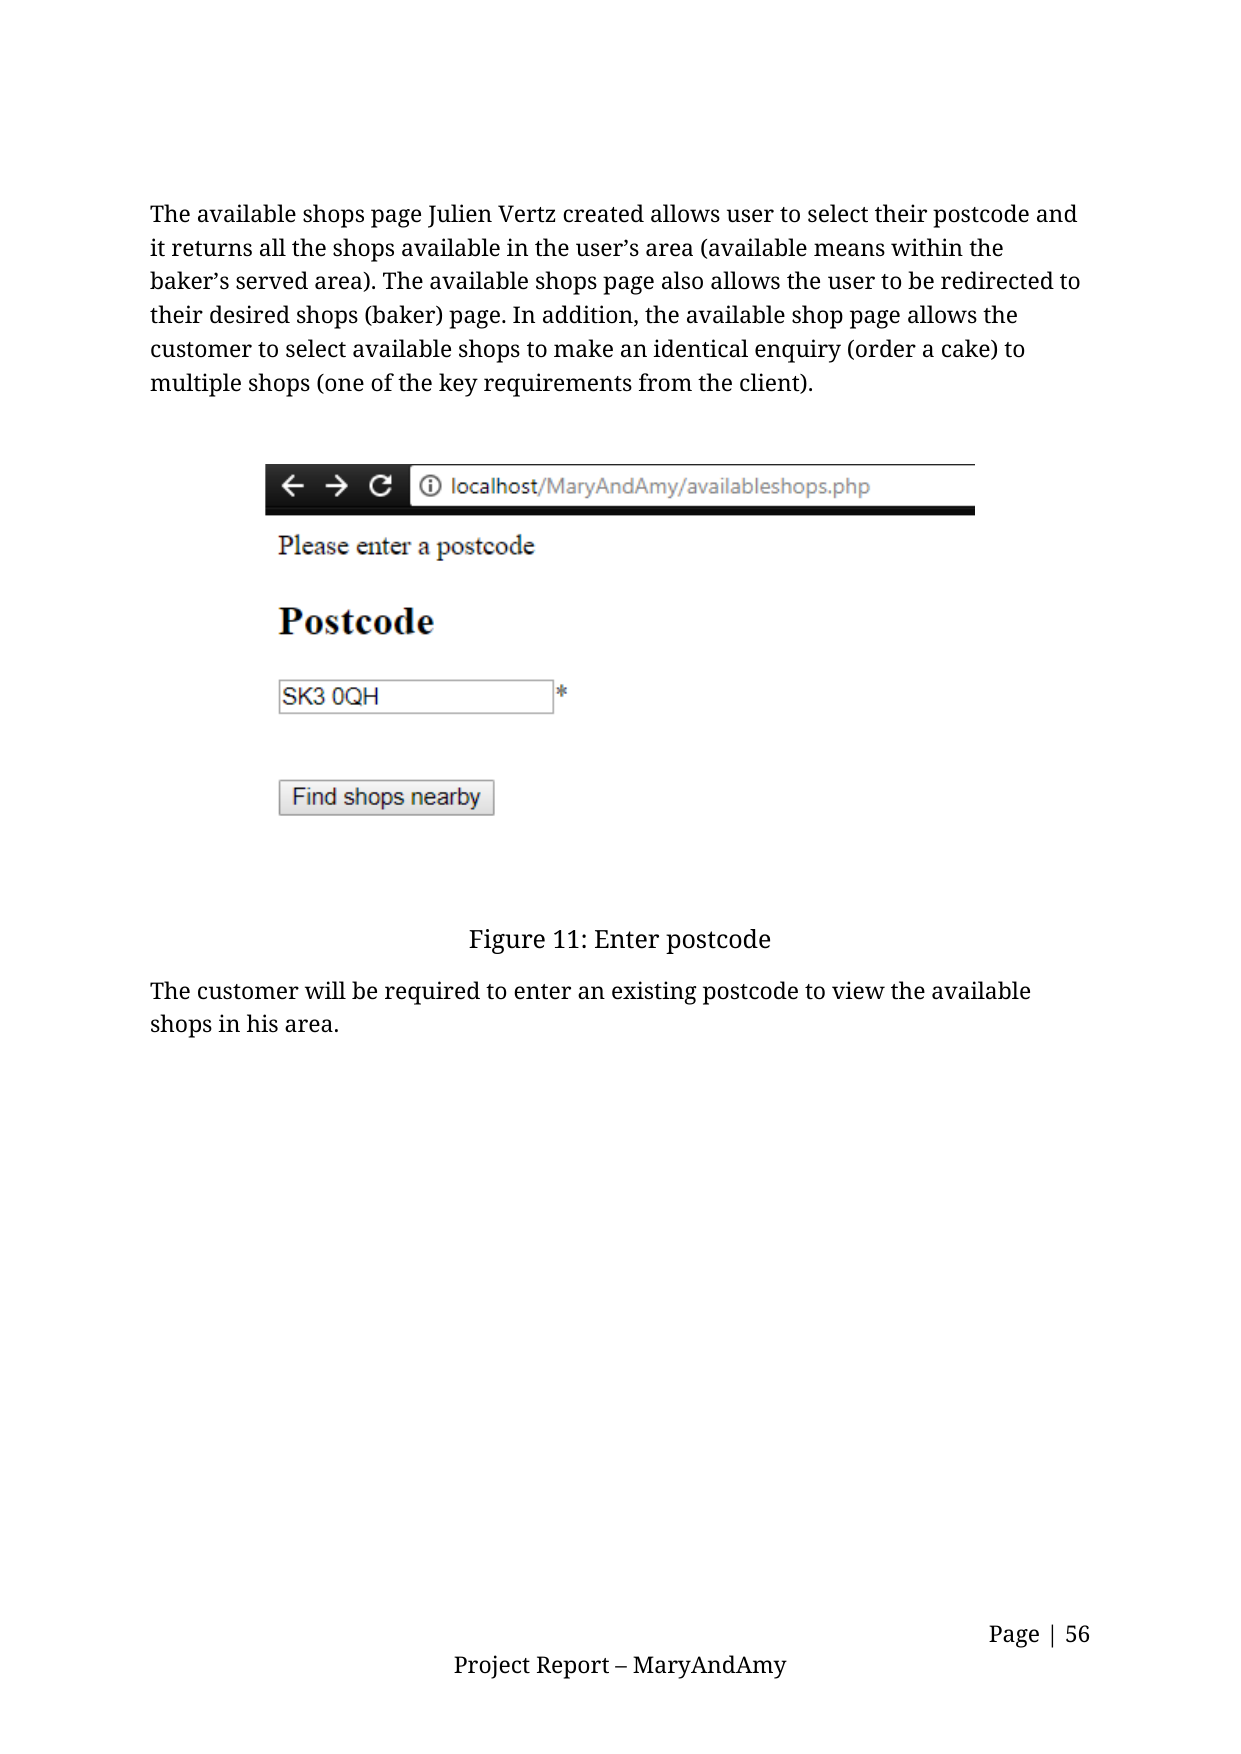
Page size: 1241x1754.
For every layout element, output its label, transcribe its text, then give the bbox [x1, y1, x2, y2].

text The customer will be required to enter an existing postcode to view the available shops in his area. [150, 975, 1090, 1040]
text Figure 11: Enter postcode [150, 921, 1090, 955]
picture [265, 464, 975, 902]
text The available shops page Julien Vertz created allows user to select their postcode and it returns all the shops available in the user’s area (available means within the baker’s served area). The available shops page also allows the user to be redirected to their desired shops (baker) page. In addition, the available shop page allows the customer to select available shops to make an identical enquiry (order a cake) to multiple shops (one of the key requirements from the client). [150, 198, 1090, 398]
